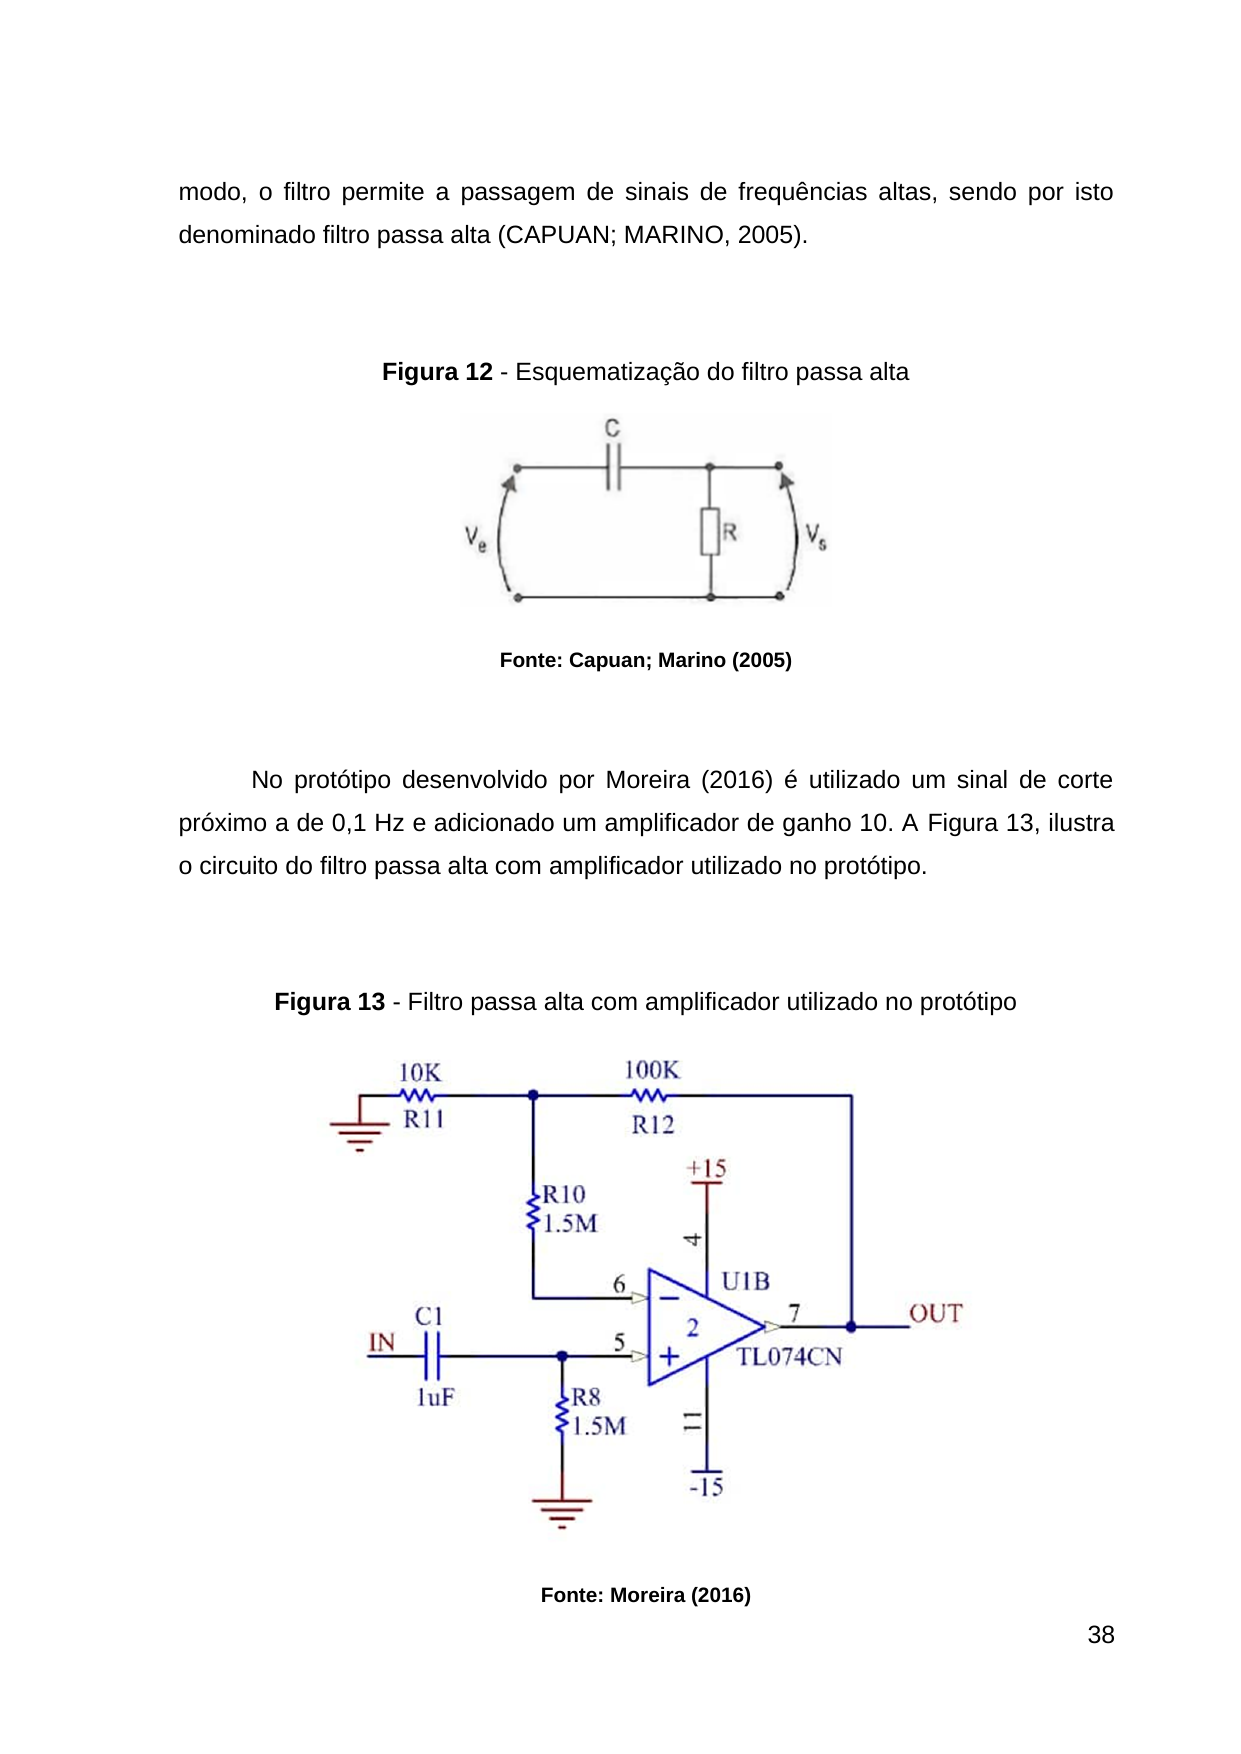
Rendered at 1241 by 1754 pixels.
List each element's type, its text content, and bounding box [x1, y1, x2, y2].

picture [316, 1041, 976, 1544]
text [178, 177, 1115, 249]
text Fonte: Moreira (2016) [177, 1583, 1114, 1607]
text Figura 12 - Esquematização do filtro passa alta [177, 357, 1114, 385]
picture [460, 410, 833, 609]
text Figura 13 - Filtro passa alta com amplificador utilizado no protótipo [177, 987, 1114, 1016]
text No protótipo desenvolvido por Moreira (2016) é utilizado um sinal de corte próximo a de 0,1 Hz e adicionado um amplificador de ganho 10. A Figura 13, ilustra o circuito do filtro passa alta com amplificador utilizado no protótipo. [178, 765, 1115, 880]
text Fonte: Capuan; Marino (2005) [177, 648, 1114, 672]
